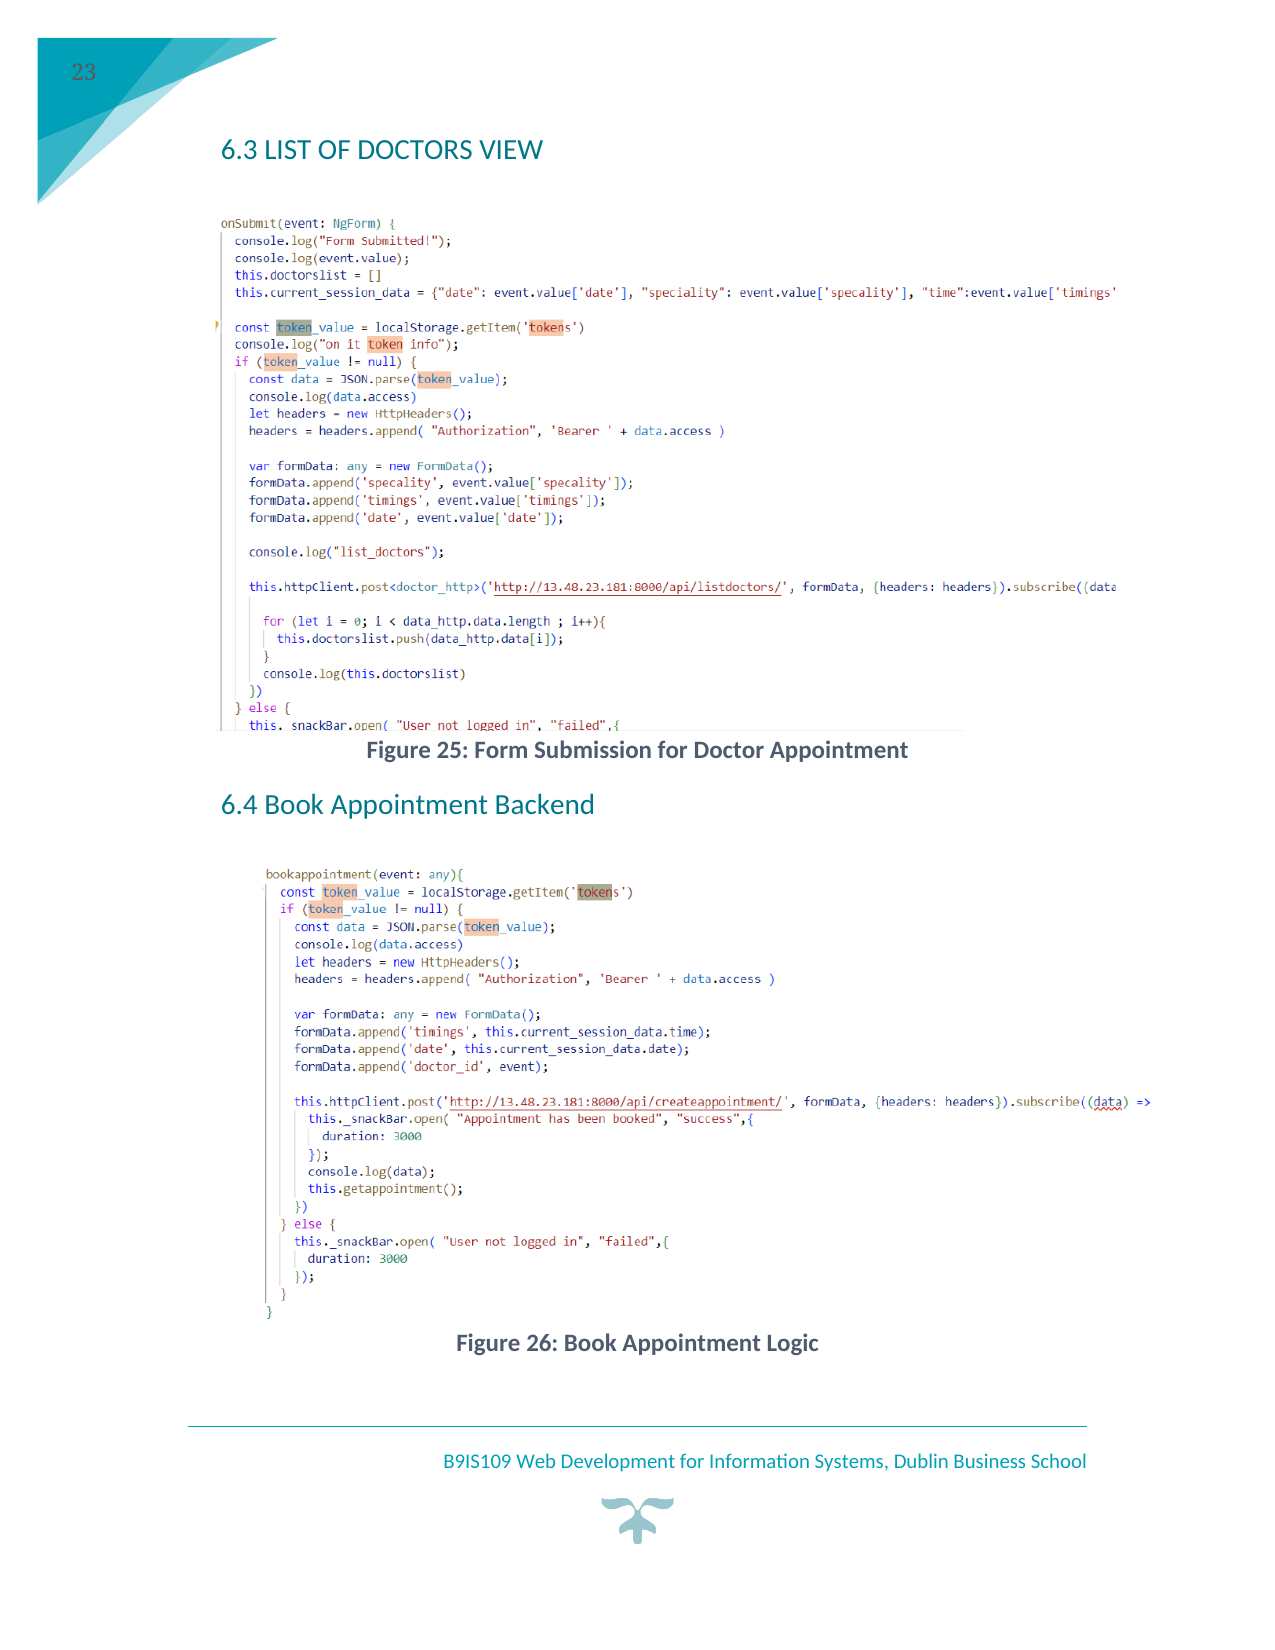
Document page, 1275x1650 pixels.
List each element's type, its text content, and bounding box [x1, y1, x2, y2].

text Figure 26: Book Appointment Logic [187, 1327, 1087, 1357]
picture [215, 219, 1116, 731]
text Figure 25: Form Submission for Doctor Appointment [187, 734, 1087, 765]
picture [37, 37, 279, 206]
subtitle 6.3 LIST OF DOCTORS VIEW [187, 131, 1087, 167]
picture [262, 865, 1163, 1323]
subtitle 6.4 Book Appointment Backend [187, 786, 1087, 821]
